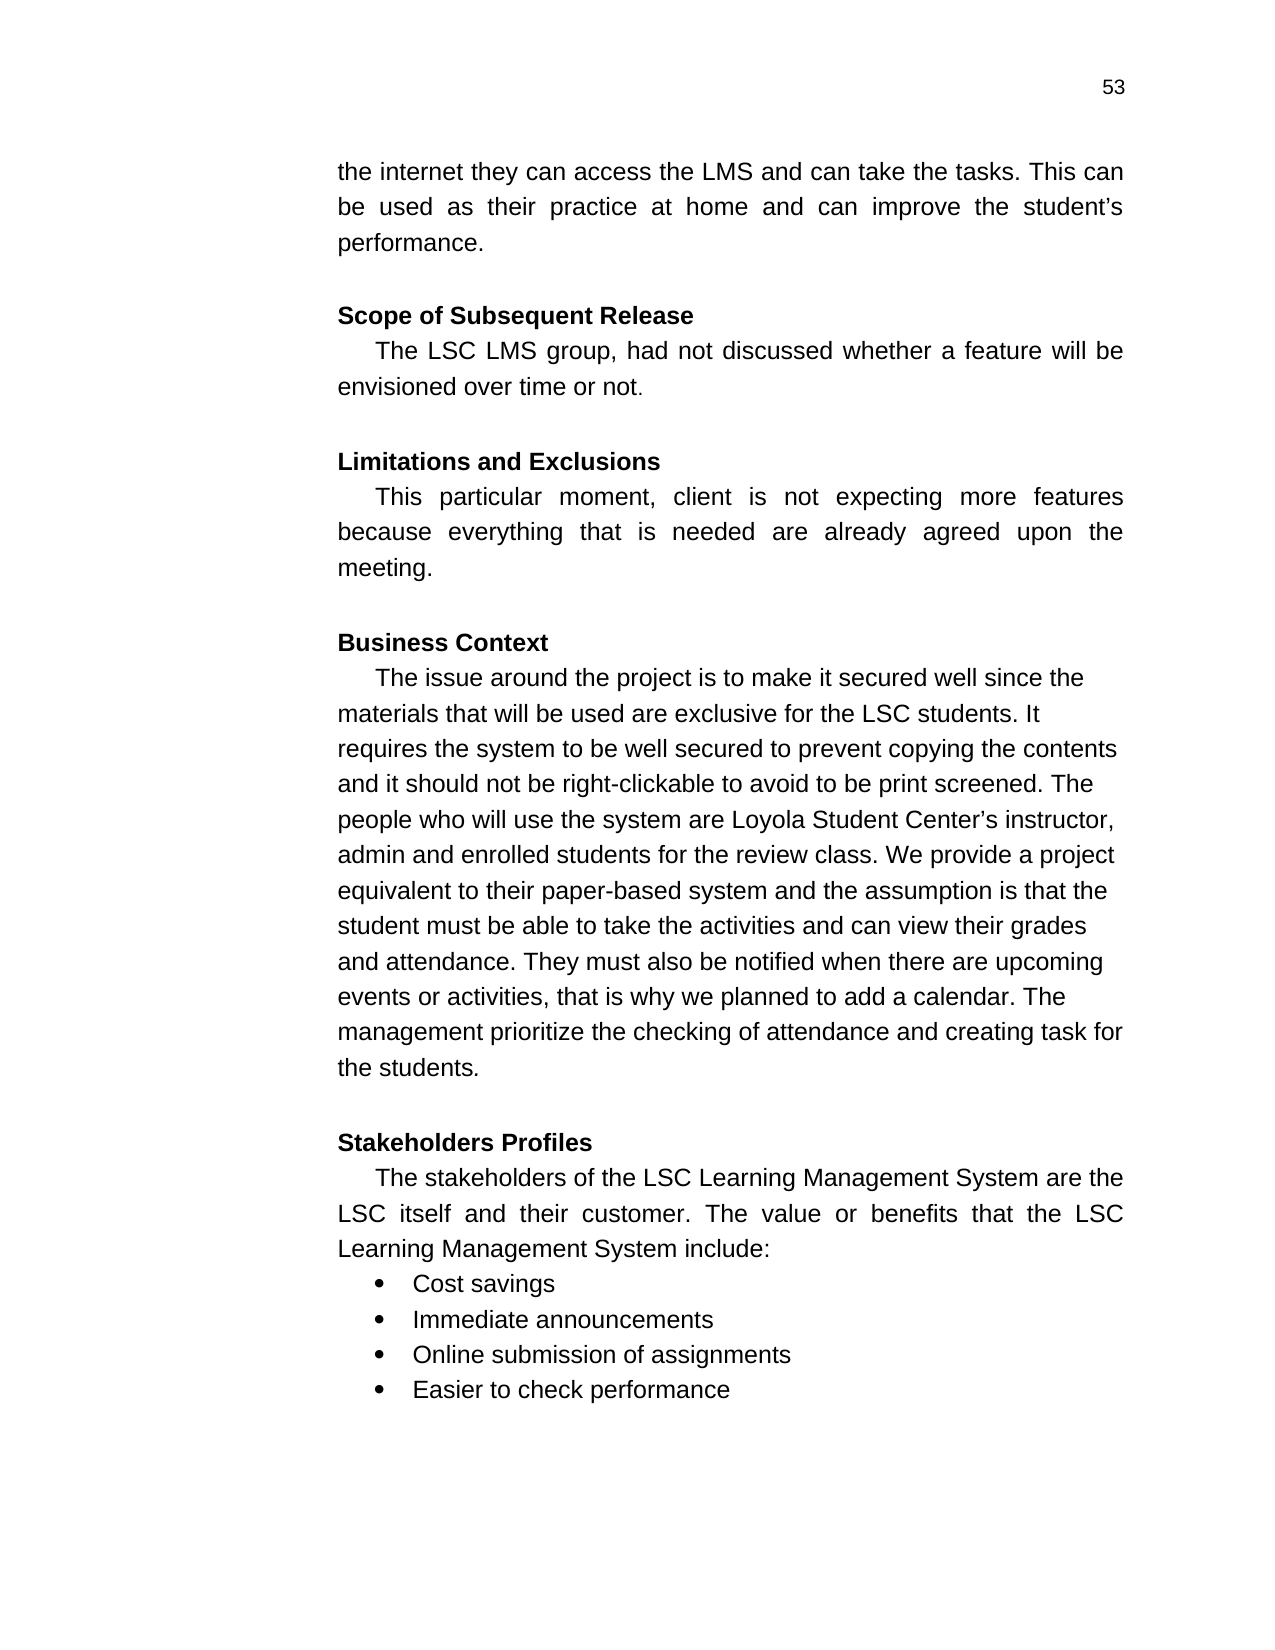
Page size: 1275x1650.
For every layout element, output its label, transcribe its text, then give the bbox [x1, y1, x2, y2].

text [337, 150, 1125, 256]
subtitle Stakeholders Profiles [337, 1121, 1125, 1156]
subtitle Limitations and Exclusions [337, 440, 1125, 475]
list Cost savings [375, 1263, 1125, 1298]
text This particular moment, client is not expecting more features because everything that is needed are already agreed upon the meeting. [337, 475, 1125, 581]
list Immediate announcements [375, 1298, 1125, 1333]
text The LSC LMS group, had not discussed whether a feature will be envisioned over time or not. [337, 329, 1125, 400]
subtitle Business Context [337, 621, 1125, 656]
text The stakeholders of the LSC Learning Management System are the LSC itself and their customer. The value or benefits that the LSC Learning Management System include: [337, 1156, 1125, 1263]
list Online submission of assignments [375, 1333, 1125, 1369]
subtitle Scope of Subsequent Release [337, 294, 1125, 329]
text The issue around the project is to make it secured well since the materials that will be used are exclusive for the LSC students. It requires the system to be well secured to prevent copying the contents and it should not be right-clickable to avoid to be print screened. The people who will use the system are Loyola Student Center’s instructor, admin and enrolled students for the review class. We provide a project equivalent to their paper-based system and the assumption is that the student must be able to take the activities and can view their grades and attendance. They must also be notified when there are upcoming events or activities, that is why we planned to add a calendar. The management prioritize the checking of attendance and creating task for the students. [337, 656, 1125, 1081]
list Easier to check performance [375, 1369, 1125, 1404]
